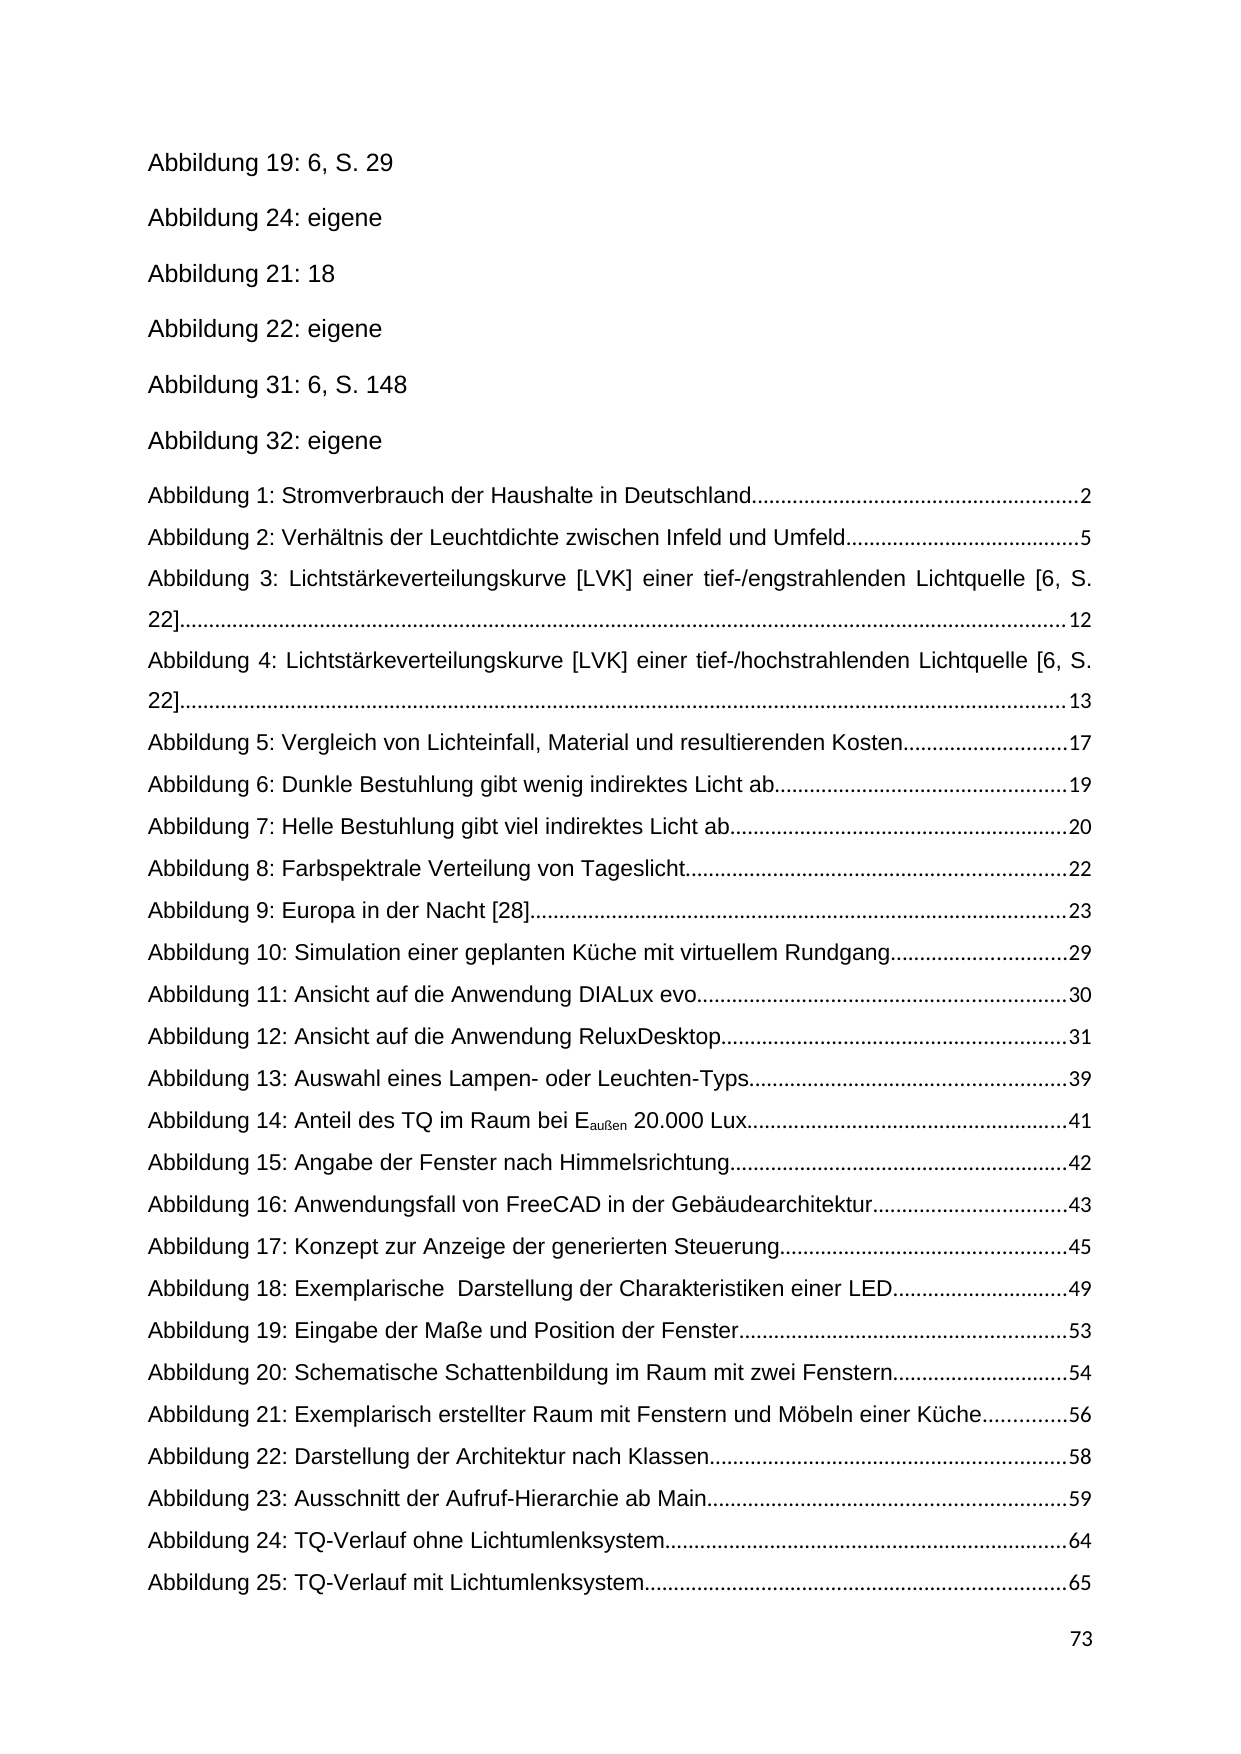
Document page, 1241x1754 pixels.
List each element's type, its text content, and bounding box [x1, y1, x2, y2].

text Abbildung 3: Lichtstärkeverteilungskurve [LVK] einer tief-/engstrahlenden Lichtquelle [6, S. 22] 12 [148, 565, 1093, 633]
text Abbildung 1: Stromverbrauch der Haushalte in Deutschland 2 [148, 481, 1093, 509]
text Abbildung 24: TQ-Verlauf ohne Lichtumlenksystem 64 [148, 1526, 1093, 1554]
text Abbildung 20: Schematische Schattenbildung im Raum mit zwei Fenstern 54 [148, 1358, 1093, 1386]
text Abbildung 9: Europa in der Nacht [28] 23 [148, 896, 1093, 924]
text Abbildung 8: Farbspektrale Verteilung von Tageslicht 22 [148, 854, 1093, 882]
text Abbildung 13: Auswahl eines Lampen- oder Leuchten-Typs 39 [148, 1064, 1093, 1092]
text Abbildung 18: Exemplarische Darstellung der Charakteristiken einer LED 49 [148, 1274, 1093, 1302]
text Abbildung 5: Vergleich von Lichteinfall, Material und resultierenden Kosten 17 [148, 728, 1093, 756]
text Abbildung 10: Simulation einer geplanten Küche mit virtuellem Rundgang 29 [148, 938, 1093, 966]
text Abbildung 2: Verhältnis der Leuchtdichte zwischen Infeld und Umfeld 5 [148, 523, 1093, 551]
text Abbildung 19: Eingabe der Maße und Position der Fenster 53 [148, 1316, 1093, 1344]
text Abbildung 17: eigene [148, 314, 1093, 343]
text Abbildung 23: Ausschnitt der Aufruf-Hierarchie ab Main 59 [148, 1484, 1093, 1512]
text Abbildung 16: Anwendungsfall von FreeCAD in der Gebäudearchitektur 43 [148, 1190, 1093, 1218]
text Abbildung 6: Dunkle Bestuhlung gibt wenig indirektes Licht ab 19 [148, 770, 1093, 798]
text Abbildung 25: TQ-Verlauf mit Lichtumlenksystem 65 [148, 1568, 1093, 1596]
text Abbildung 21: Exemplarisch erstellter Raum mit Fenstern und Möbeln einer Küche 56 [148, 1400, 1093, 1428]
text Abbildung 26: 6, S. 148 [148, 370, 1093, 399]
text Abbildung 12: Ansicht auf die Anwendung ReluxDesktop 31 [148, 1022, 1093, 1050]
text Abbildung 16: 18 [148, 259, 1093, 288]
text Abbildung 27: eigene [148, 426, 1093, 454]
text Abbildung 17: Konzept zur Anzeige der generierten Steuerung 45 [148, 1232, 1093, 1260]
text Abbildung 14: 6, S. 29 [148, 148, 1093, 176]
text Abbildung 22: Darstellung der Architektur nach Klassen 58 [148, 1442, 1093, 1470]
text Abbildung 4: Lichtstärkeverteilungskurve [LVK] einer tief-/hochstrahlenden Lichtquelle [6, S. 22] 13 [148, 647, 1093, 714]
text Abbildung 19: eigene [148, 203, 1093, 232]
text Abbildung 14: Anteil des TQ im Raum bei Eaußen 20.000 Lux 41 [148, 1106, 1093, 1134]
text Abbildung 11: Ansicht auf die Anwendung DIALux evo 30 [148, 980, 1093, 1008]
text Abbildung 15: Angabe der Fenster nach Himmelsrichtung 42 [148, 1148, 1093, 1176]
text Abbildung 7: Helle Bestuhlung gibt viel indirektes Licht ab 20 [148, 812, 1093, 840]
